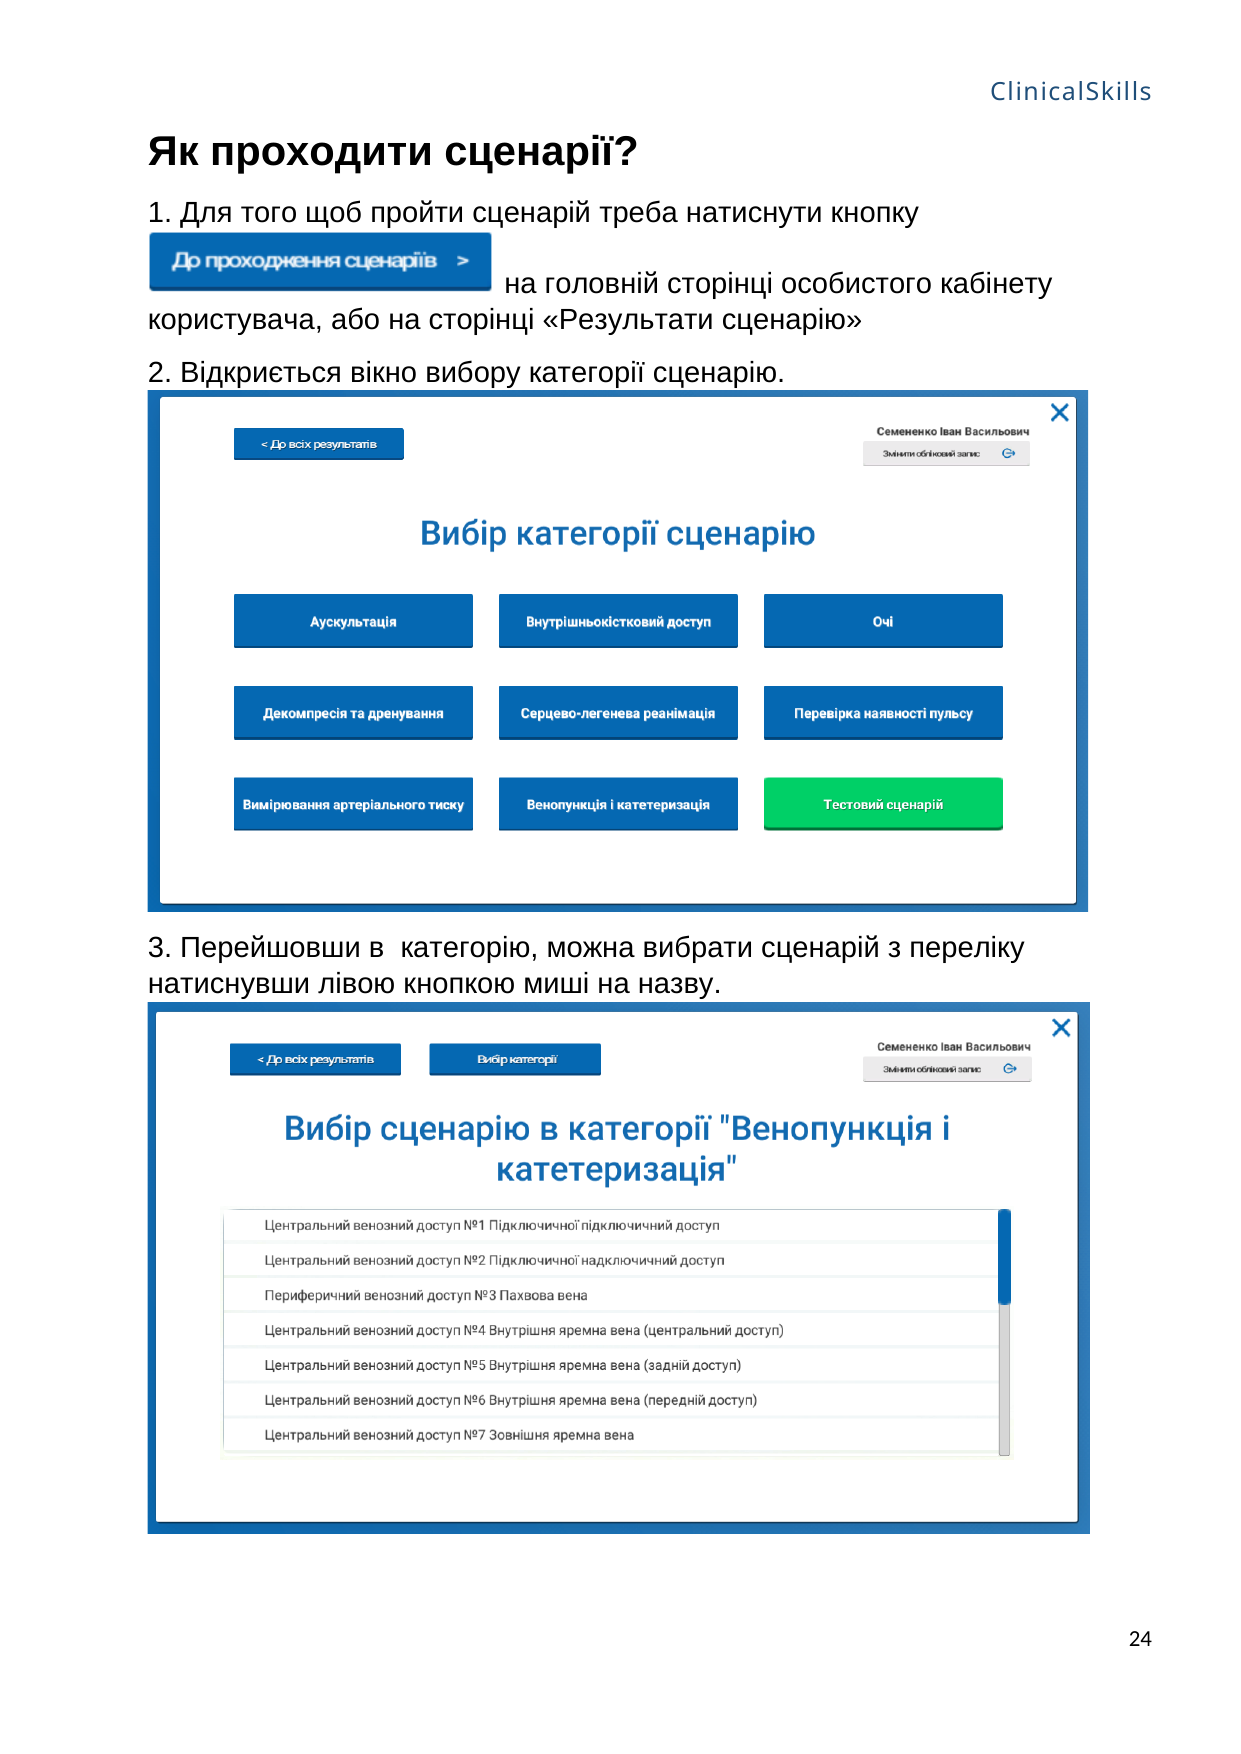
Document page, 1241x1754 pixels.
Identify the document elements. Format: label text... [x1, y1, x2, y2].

picture [147, 1002, 1090, 1534]
text 1. Для того щоб пройти сценарій треба натиснути кнопку на головній сторінці особистого кабінету користувача, або на сторінці «Результати сценарію» [148, 195, 1152, 336]
picture [147, 230, 497, 294]
text Як проходити сценарії? [148, 127, 1152, 174]
picture [147, 390, 1089, 912]
